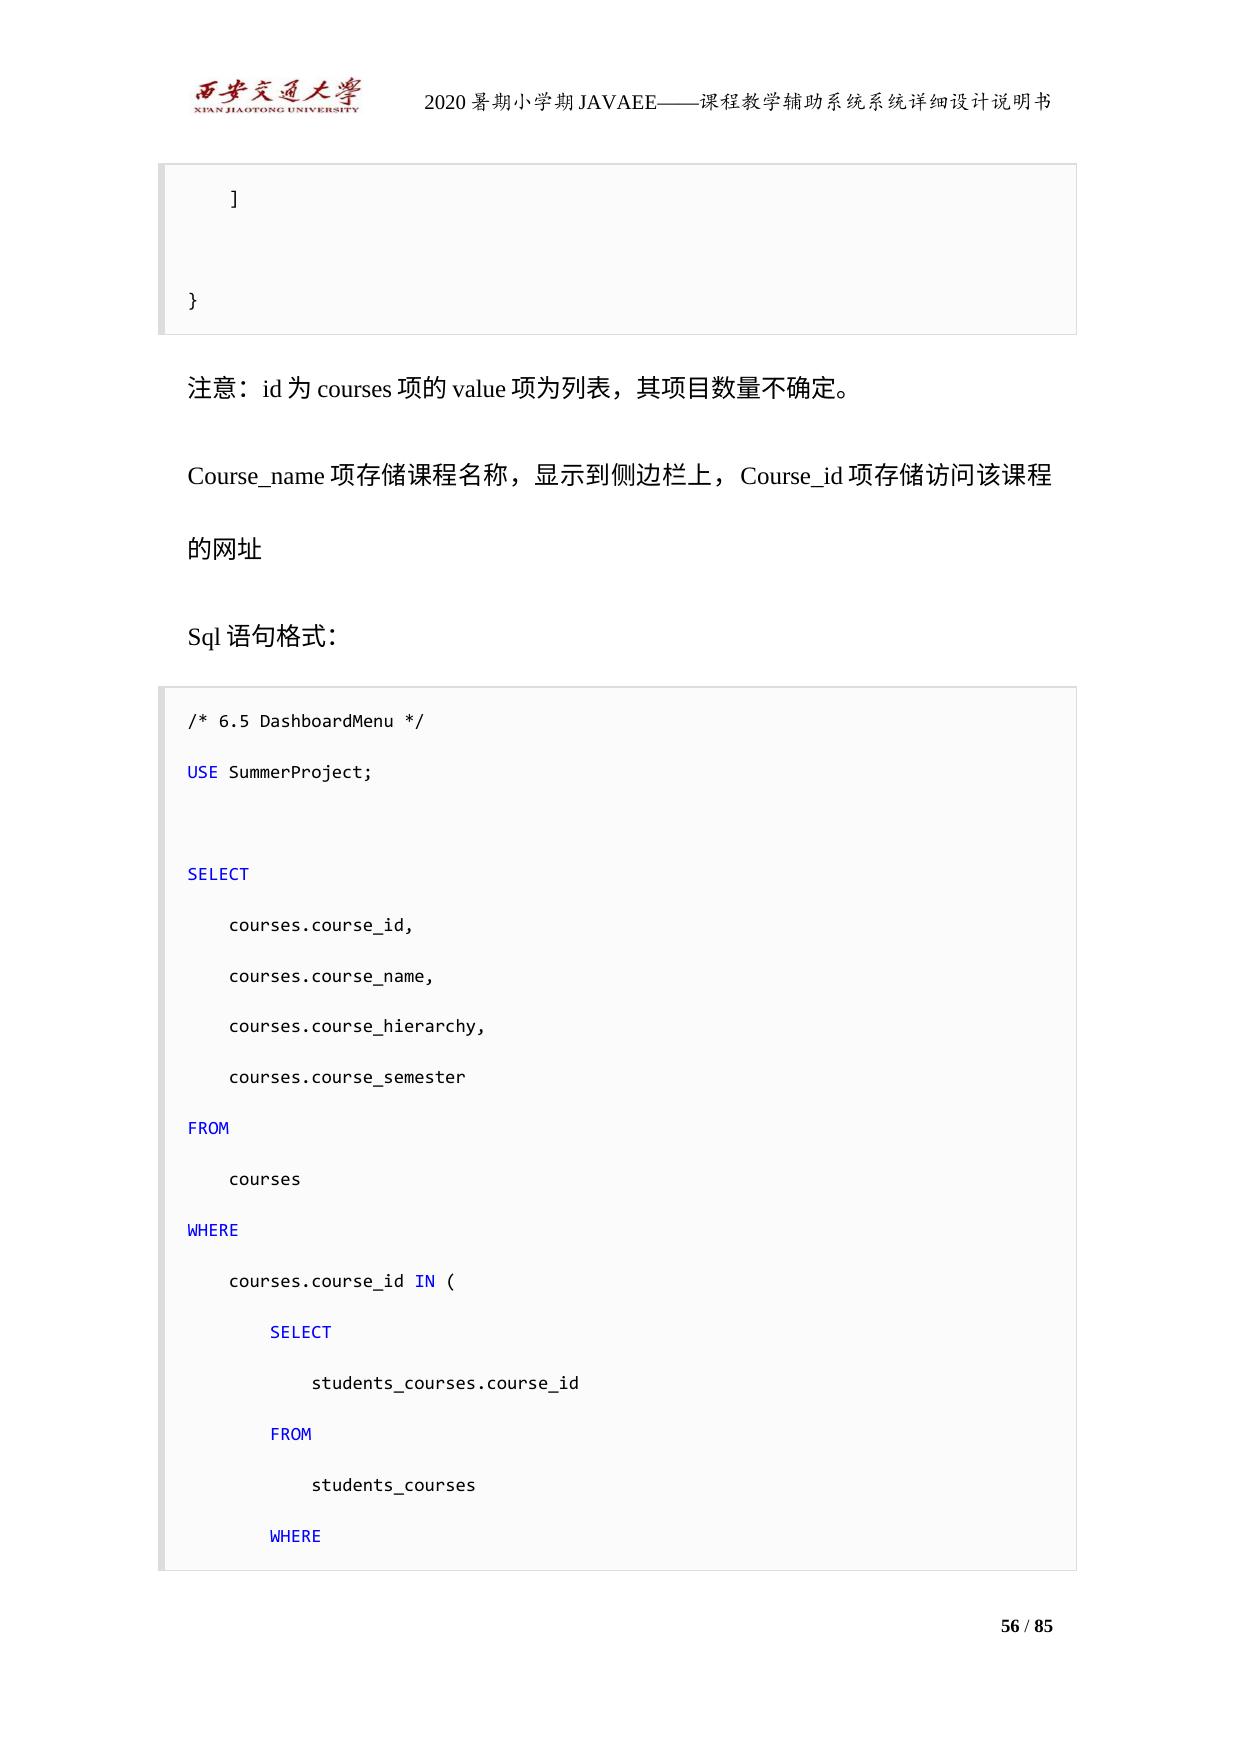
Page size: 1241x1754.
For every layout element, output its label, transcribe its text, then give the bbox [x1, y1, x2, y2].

text students_courses.course_id [165, 1348, 1076, 1399]
text FROM [165, 1399, 1076, 1450]
picture [189, 77, 364, 114]
text USE SummerProject; [165, 737, 1076, 788]
text SELECT [165, 839, 1076, 890]
text FROM [165, 1093, 1076, 1144]
text ] [165, 165, 1076, 214]
text Course_name项存储课程名称，显示到侧边栏上，Course_id项存储访问该课程的网址 [187, 440, 1053, 581]
text Sql语句格式： [187, 601, 1053, 669]
text 注意：id为courses项的value项为列表，其项目数量不确定。 [187, 352, 1053, 420]
text courses [165, 1144, 1076, 1195]
text courses.course_id IN ( [165, 1246, 1076, 1297]
text WHERE [165, 1501, 1076, 1570]
text WHERE [165, 1195, 1076, 1246]
text courses.course_name, [165, 941, 1076, 992]
text courses.course_semester [165, 1042, 1076, 1093]
text SELECT [165, 1297, 1076, 1348]
text /* 6.5 DashboardMenu */ [165, 688, 1076, 737]
text courses.course_hierarchy, [165, 992, 1076, 1042]
text courses.course_id, [165, 890, 1076, 941]
text } [165, 265, 1076, 334]
text students_courses [165, 1450, 1076, 1501]
